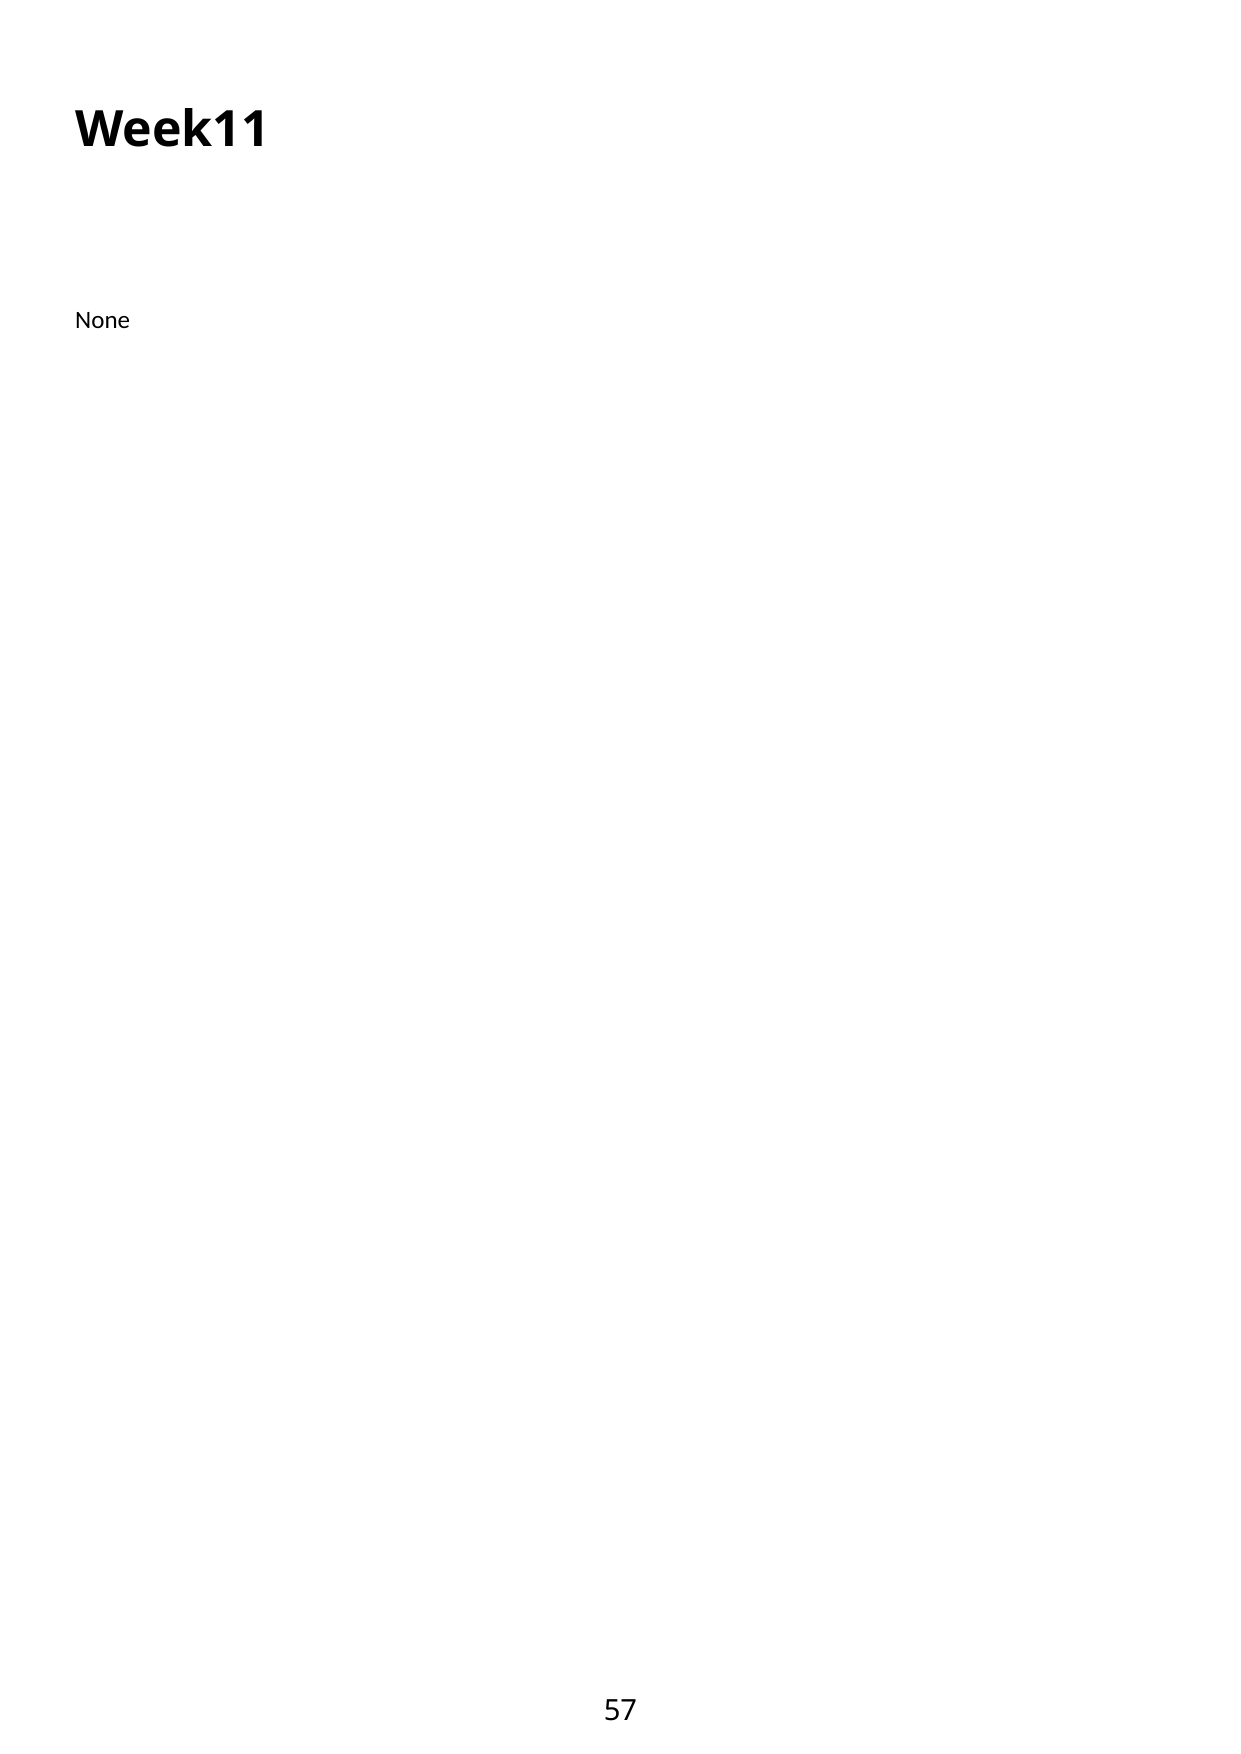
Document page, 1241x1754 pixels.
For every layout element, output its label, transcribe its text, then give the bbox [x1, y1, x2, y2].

subtitle Week11 [75, 89, 1165, 164]
text None [75, 301, 1165, 338]
